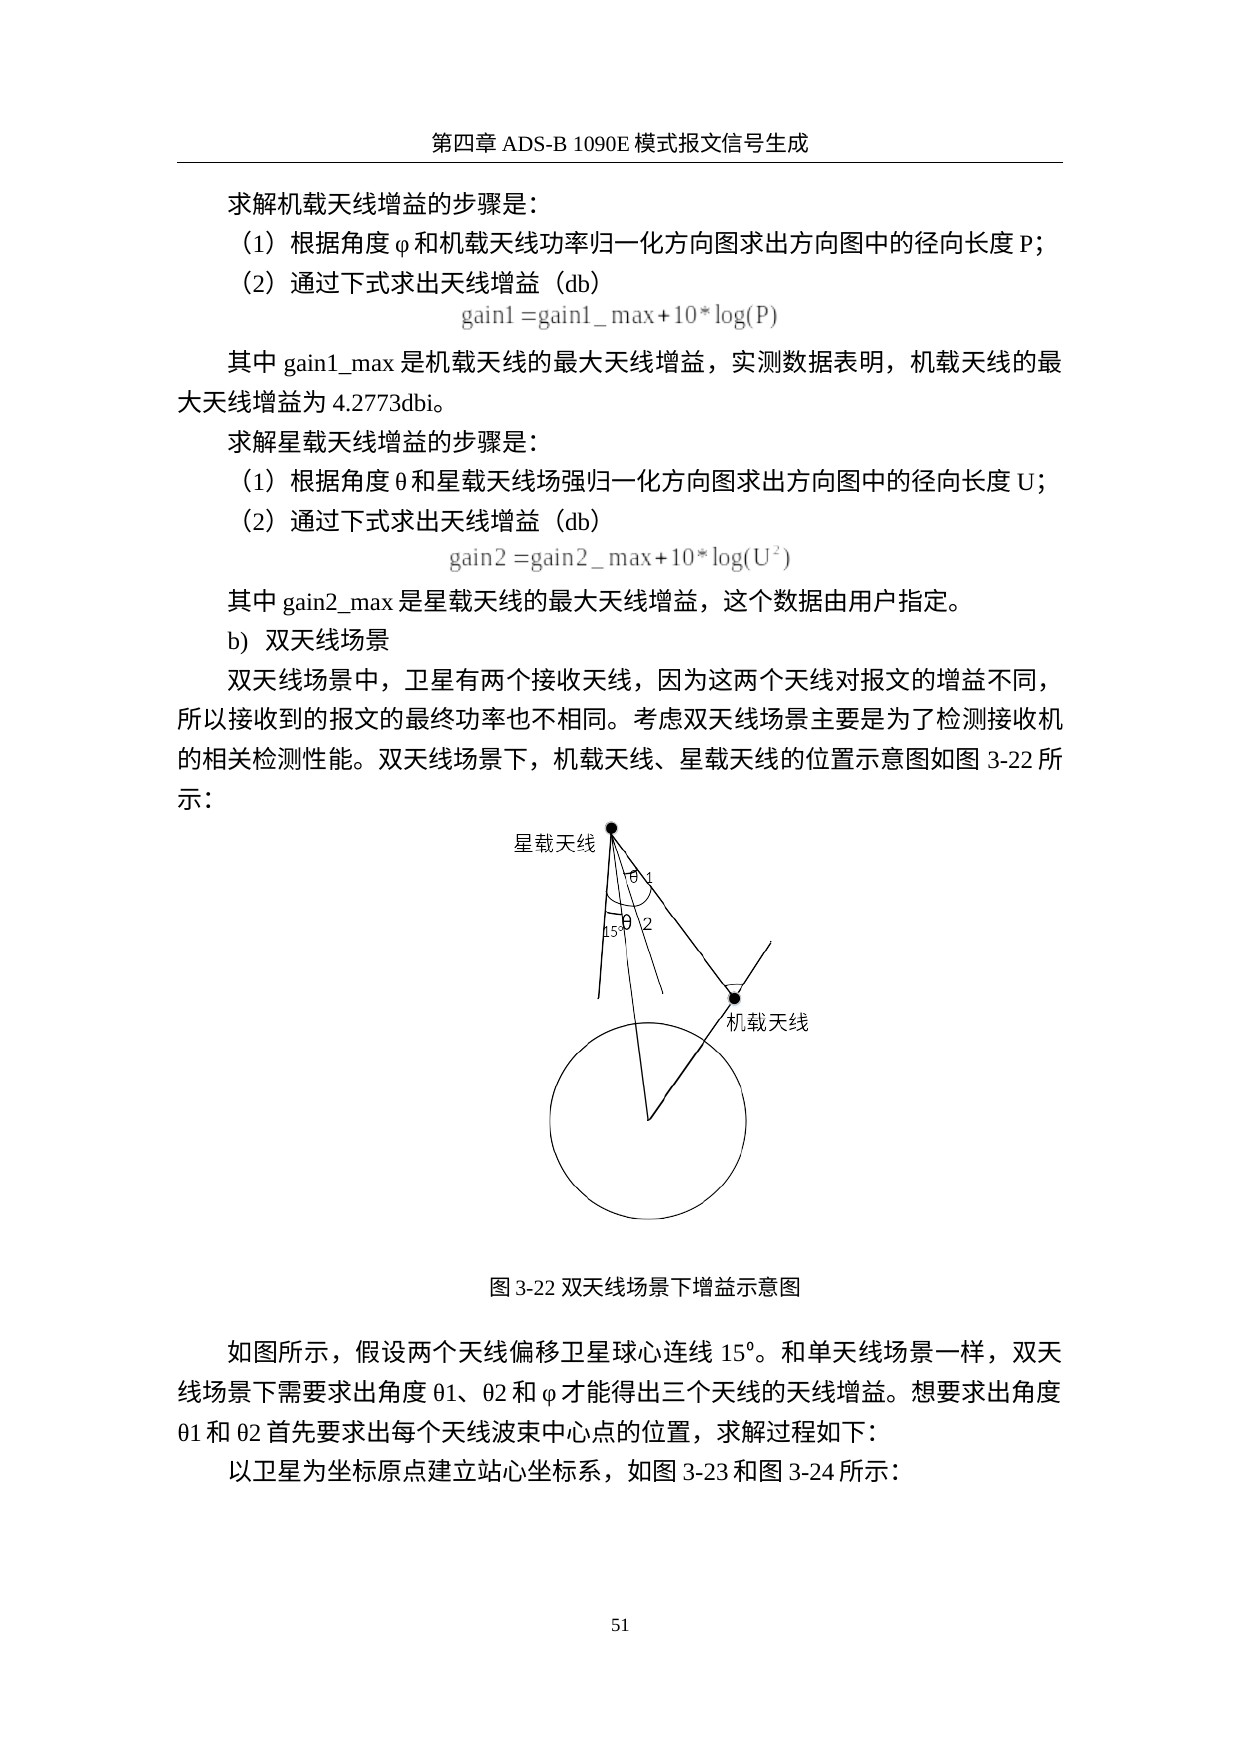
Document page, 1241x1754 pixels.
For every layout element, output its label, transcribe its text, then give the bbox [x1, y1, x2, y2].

list 求解星载天线增益的步骤是： [177, 421, 1063, 460]
text （1）根据角度θ和星载天线场强归一化方向图求出方向图中的径向长度U； [227, 460, 1063, 500]
text 双天线场景中，卫星有两个接收天线，因为这两个天线对报文的增益不同，所以接收到的报文的最终功率也不相同。考虑双天线场景主要是为了检测接收机的相关检测性能。双天线场景下，机载天线、星载天线的位置示意图如图3-22所示： [177, 659, 1063, 817]
text （2）通过下式求出天线增益（db） [227, 500, 1063, 539]
text 图3-22 双天线场景下增益示意图 [177, 1266, 1063, 1306]
text 以卫星为坐标原点建立站心坐标系，如图3-23和图3-24所示： [177, 1450, 1063, 1490]
list 双天线场景 [227, 619, 1063, 659]
text （2）通过下式求出天线增益（db） [227, 262, 1063, 301]
text 其中gain2_max是星载天线的最大天线增益，这个数据由用户指定。 [177, 579, 1063, 619]
list 求解机载天线增益的步骤是： [177, 182, 1063, 222]
text 其中gain1_max是机载天线的最大天线增益，实测数据表明，机载天线的最大天线增益为4.2773dbi。 [177, 341, 1063, 421]
text 如图所示，假设两个天线偏移卫星球心连线15⁰。和单天线场景一样，双天线场景下需要求出角度θ1、θ2和φ才能得出三个天线的天线增益。想要求出角度θ1和θ2首先要求出每个天线波束中心点的位置，求解过程如下： [177, 1331, 1063, 1450]
text （1）根据角度φ和机载天线功率归一化方向图求出方向图中的径向长度P； [177, 222, 1063, 262]
